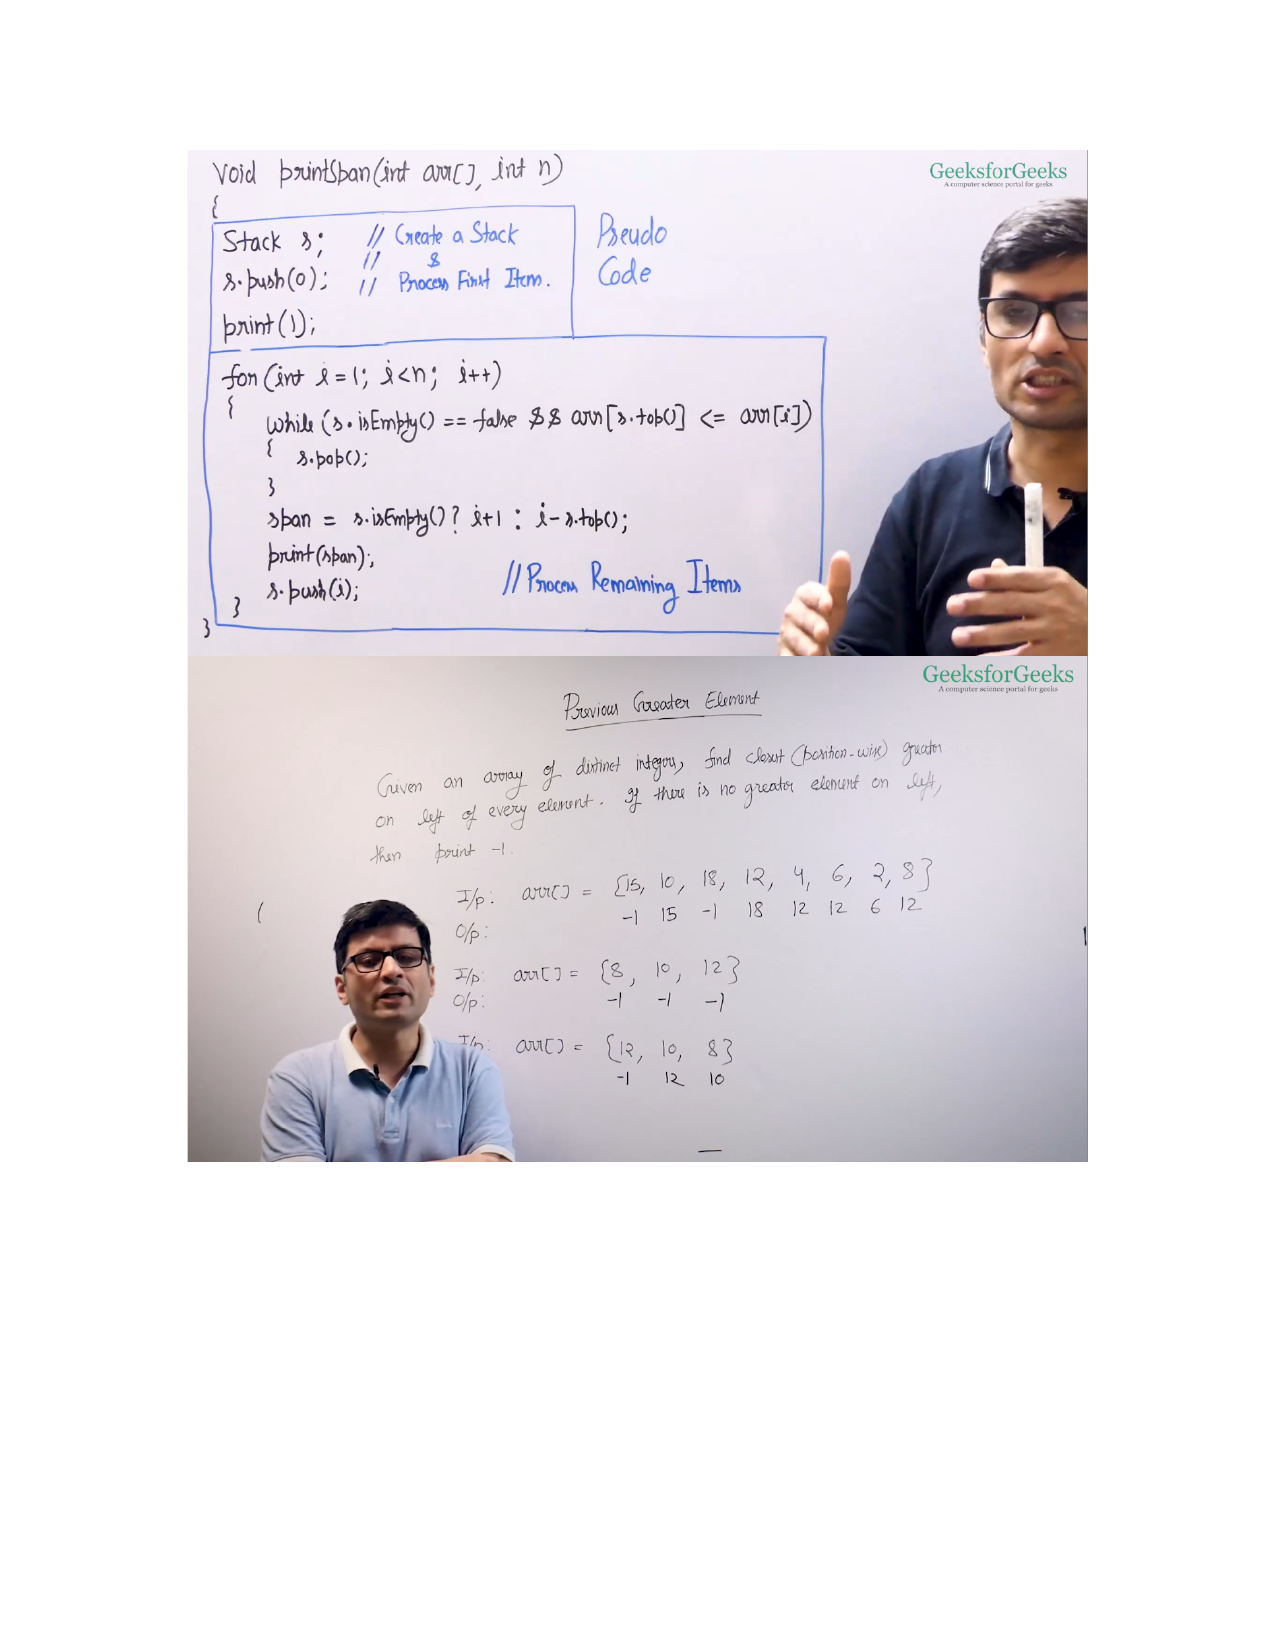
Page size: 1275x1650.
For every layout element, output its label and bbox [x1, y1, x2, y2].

picture [187, 150, 1088, 1162]
